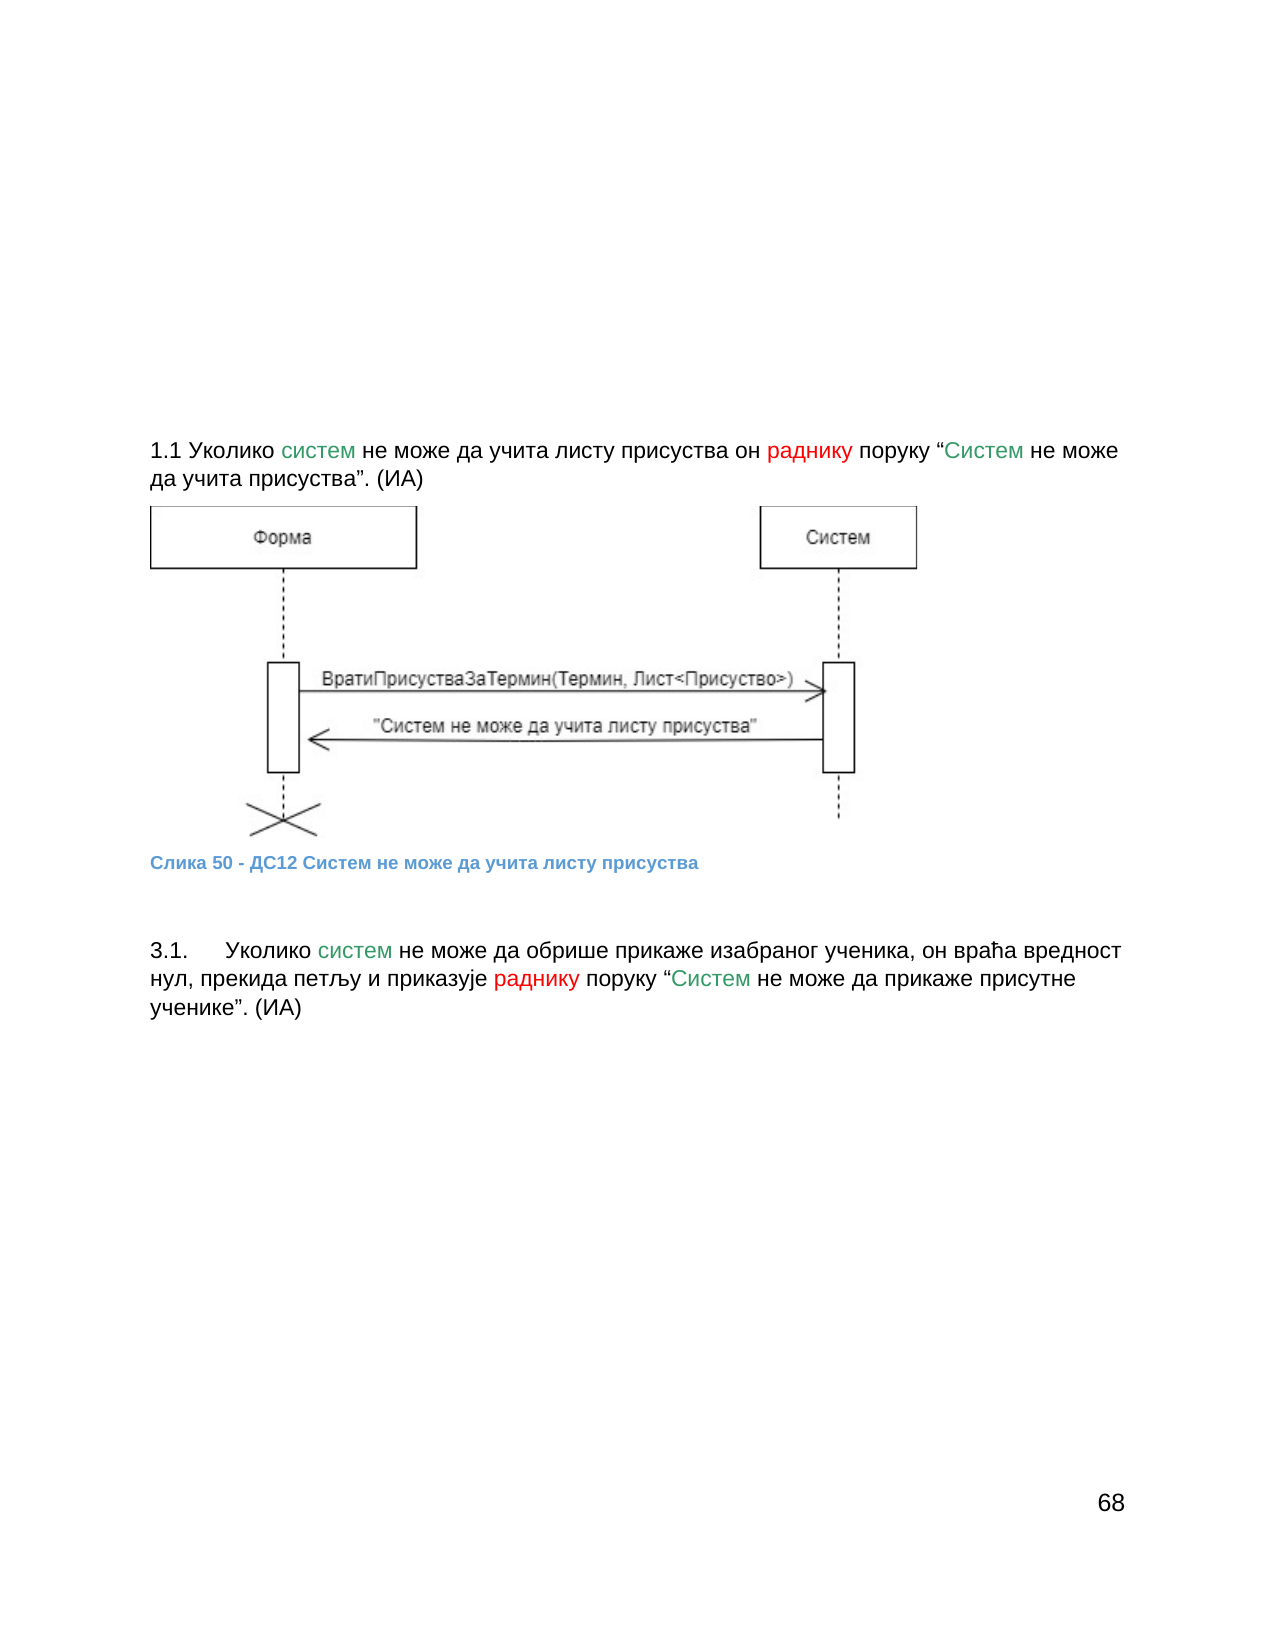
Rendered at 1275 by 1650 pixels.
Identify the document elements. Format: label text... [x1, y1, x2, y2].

text 3.1. Уколико систем не може да обрише прикаже изабраног ученика, он враћа вредност нул, прекида петљу и приказује раднику поруку “Систем не може да прикаже присутне ученике”. (ИА) [150, 937, 1125, 1020]
picture [150, 506, 918, 838]
text 1.1 Уколико систем не може да учита листу присуства он раднику поруку “Систем не може да учита присуства”. (ИА) [150, 437, 1125, 491]
text Слика 50 - ДС12 Систем не може да учита листу присуства [150, 852, 1125, 873]
